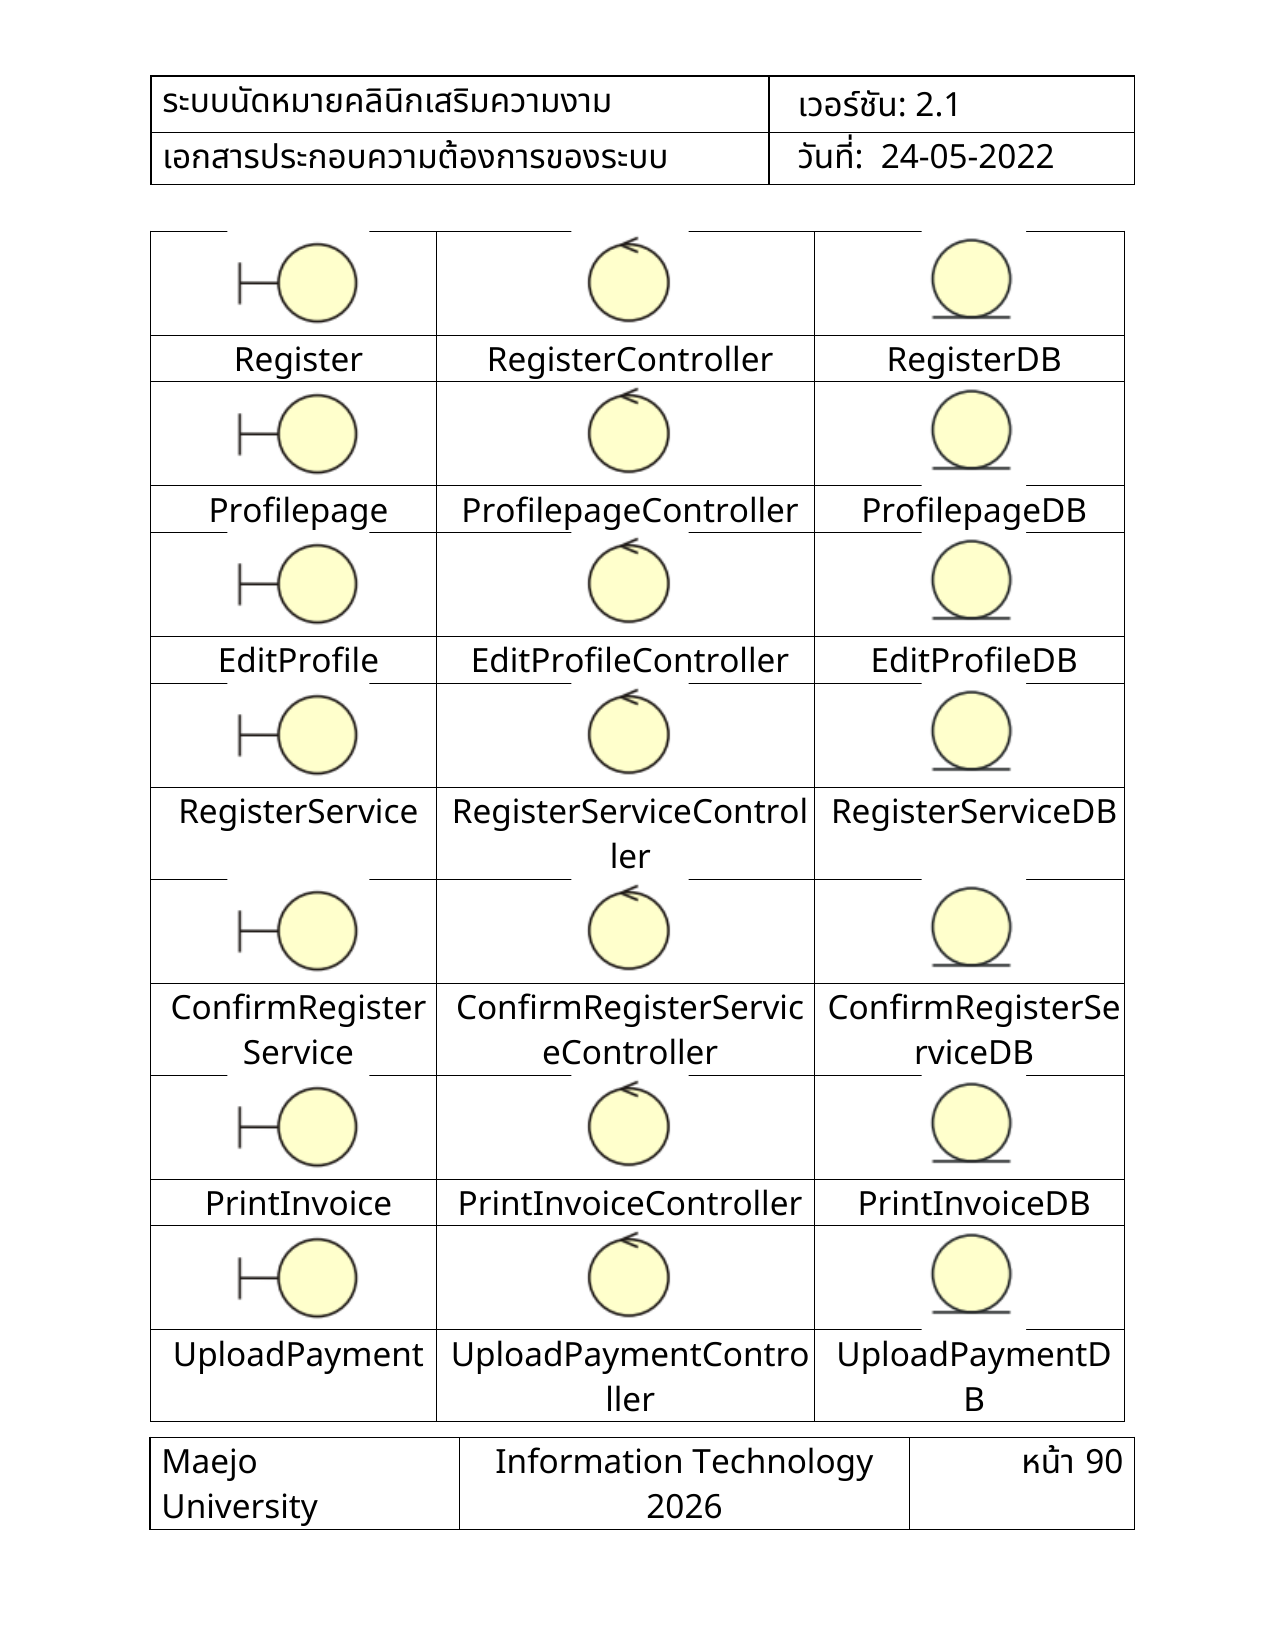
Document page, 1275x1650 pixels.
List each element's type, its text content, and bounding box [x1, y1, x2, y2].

picture [921, 683, 1027, 787]
table_cell [151, 684, 436, 787]
picture [227, 382, 370, 483]
table_cell [815, 880, 921, 983]
picture [571, 382, 689, 483]
table_cell [1027, 382, 1124, 485]
table_cell PrintInvoiceDB [815, 1180, 1124, 1225]
picture [921, 1226, 1027, 1330]
table_cell [815, 232, 921, 335]
table_cell ProfilepageController [437, 486, 814, 532]
table_cell [815, 382, 921, 485]
table_cell [151, 880, 436, 983]
table_cell RegisterServiceController [437, 788, 814, 878]
table_cell [1027, 1226, 1124, 1329]
table_cell [151, 382, 436, 485]
table_cell [815, 1076, 921, 1179]
table_cell [1027, 1076, 1124, 1179]
table_cell [815, 1226, 921, 1329]
table_cell [151, 1076, 436, 1179]
picture [921, 231, 1027, 335]
table_cell EditProfileDB [815, 637, 1124, 682]
table_cell [815, 684, 921, 787]
picture [227, 1226, 370, 1327]
table_cell [151, 232, 436, 335]
table_cell UploadPaymentDB [815, 1330, 1124, 1421]
table_cell RegisterController [437, 336, 814, 381]
picture [227, 683, 370, 784]
table_cell ConfirmRegisterService [151, 984, 436, 1074]
picture [921, 879, 1027, 983]
table_cell [437, 880, 814, 983]
table_cell EditProfileController [437, 637, 814, 682]
table_cell [151, 1226, 436, 1329]
table_cell [1027, 684, 1124, 787]
picture [571, 231, 689, 332]
picture [571, 683, 689, 784]
table_cell PrintInvoice [151, 1180, 436, 1225]
table_cell [1027, 880, 1124, 983]
table_cell Register [151, 336, 436, 381]
table_cell Profilepage [151, 486, 436, 532]
table_cell [151, 533, 436, 636]
picture [227, 231, 370, 332]
table_cell RegisterDB [815, 336, 1124, 381]
table_cell ConfirmRegisterServiceDB [815, 984, 1124, 1074]
table_cell [815, 533, 921, 636]
picture [571, 879, 689, 980]
picture [921, 532, 1027, 636]
table_cell [437, 533, 814, 636]
picture [571, 1075, 689, 1176]
table_cell UploadPaymentController [437, 1330, 814, 1421]
table_cell RegisterServiceDB [815, 788, 1124, 878]
table_cell PrintInvoiceController [437, 1180, 814, 1225]
picture [227, 879, 370, 980]
picture [571, 1226, 689, 1327]
table_cell [437, 382, 814, 485]
picture [571, 532, 689, 633]
table_cell EditProfile [151, 637, 436, 682]
table_cell [1027, 533, 1124, 636]
table_cell [437, 684, 814, 787]
picture [227, 1075, 370, 1176]
table_cell ConfirmRegisterServiceController [437, 984, 814, 1074]
table_cell RegisterService [151, 788, 436, 878]
table_cell [437, 1226, 814, 1329]
picture [921, 382, 1027, 486]
table_cell ProfilepageDB [815, 486, 1124, 532]
picture [227, 532, 370, 633]
table_cell [437, 1076, 814, 1179]
table_cell UploadPayment [151, 1330, 436, 1421]
table_cell [437, 232, 814, 335]
table_cell [1027, 232, 1124, 335]
picture [921, 1075, 1027, 1179]
